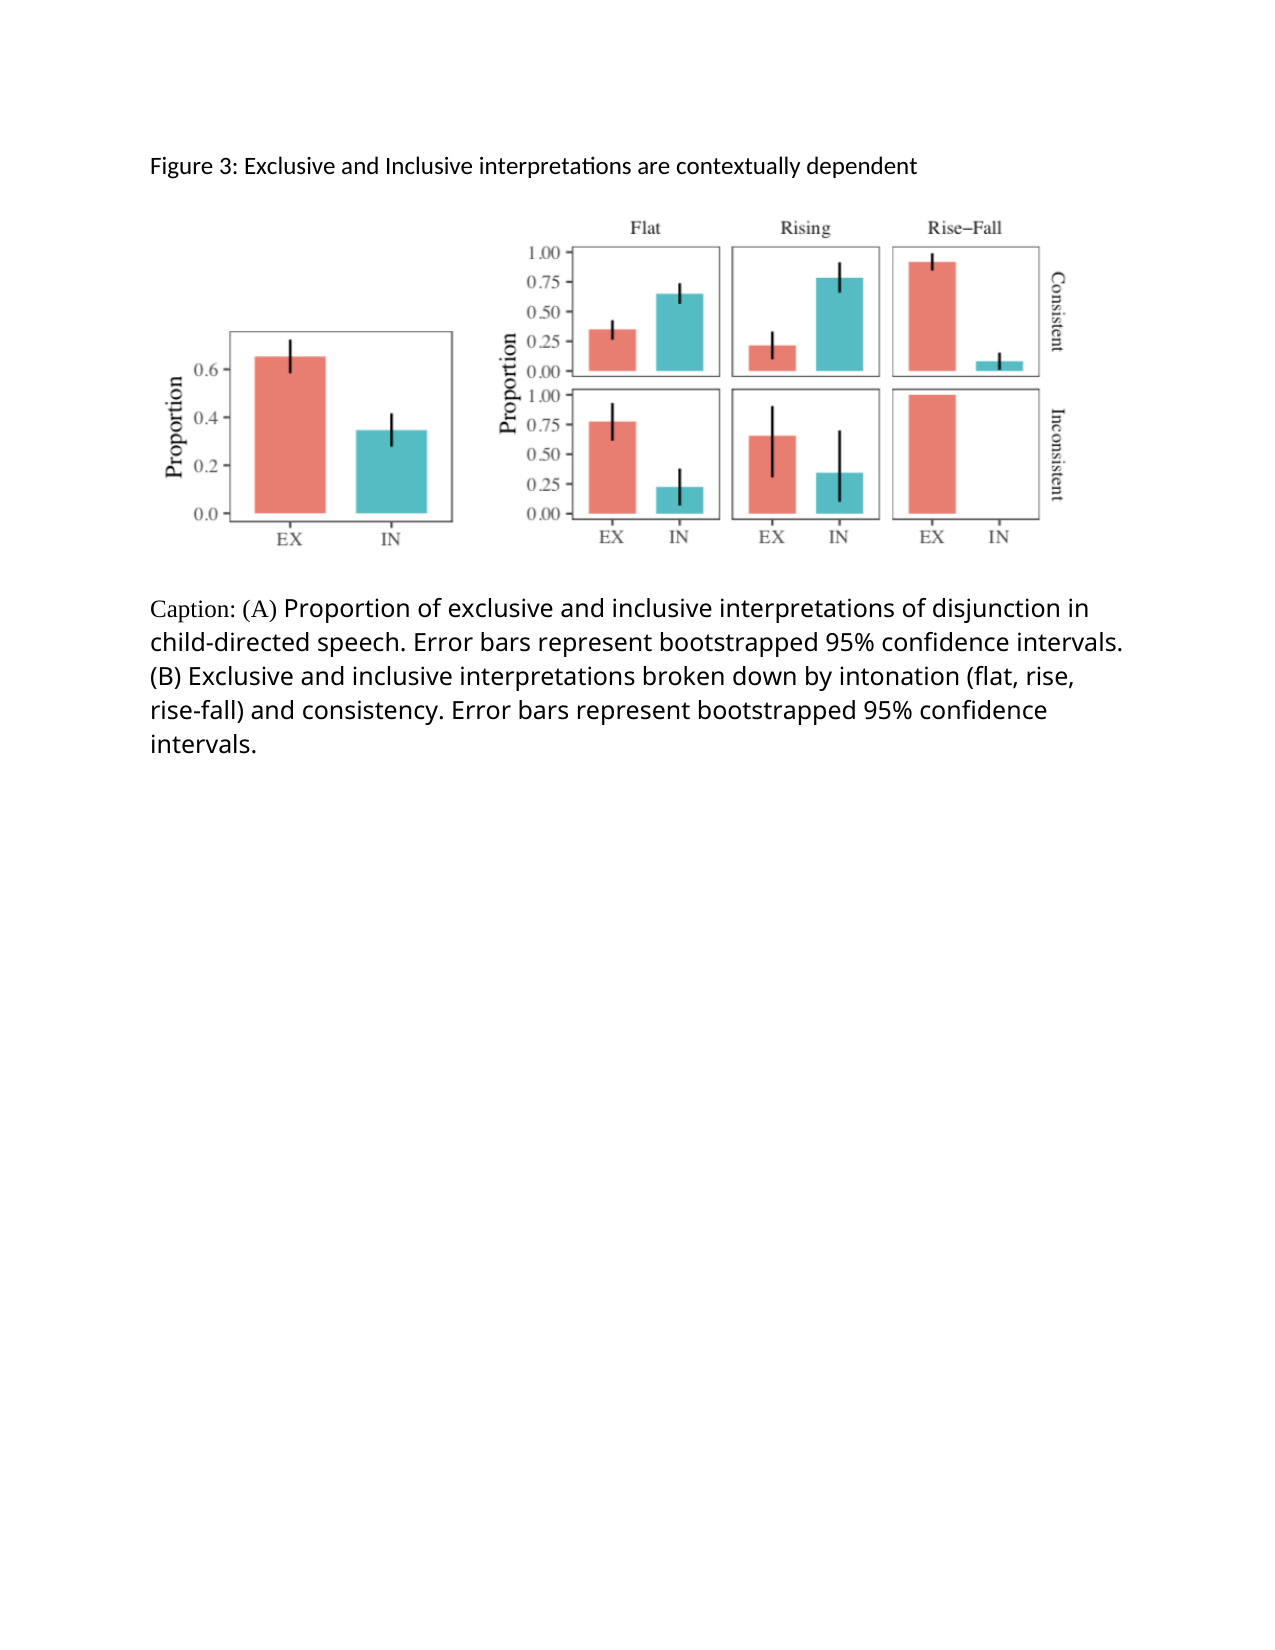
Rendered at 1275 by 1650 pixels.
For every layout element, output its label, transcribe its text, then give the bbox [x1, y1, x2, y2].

text Caption: (A) Proportion of exclusive and inclusive interpretations of disjunction in child-directed speech. Error bars represent bootstrapped 95% confidence intervals. (B) Exclusive and inclusive interpretations broken down by intonation (flat, rise, rise-fall) and consistency. Error bars represent bootstrapped 95% confidence intervals. [150, 529, 1125, 699]
picture [150, 150, 1080, 500]
